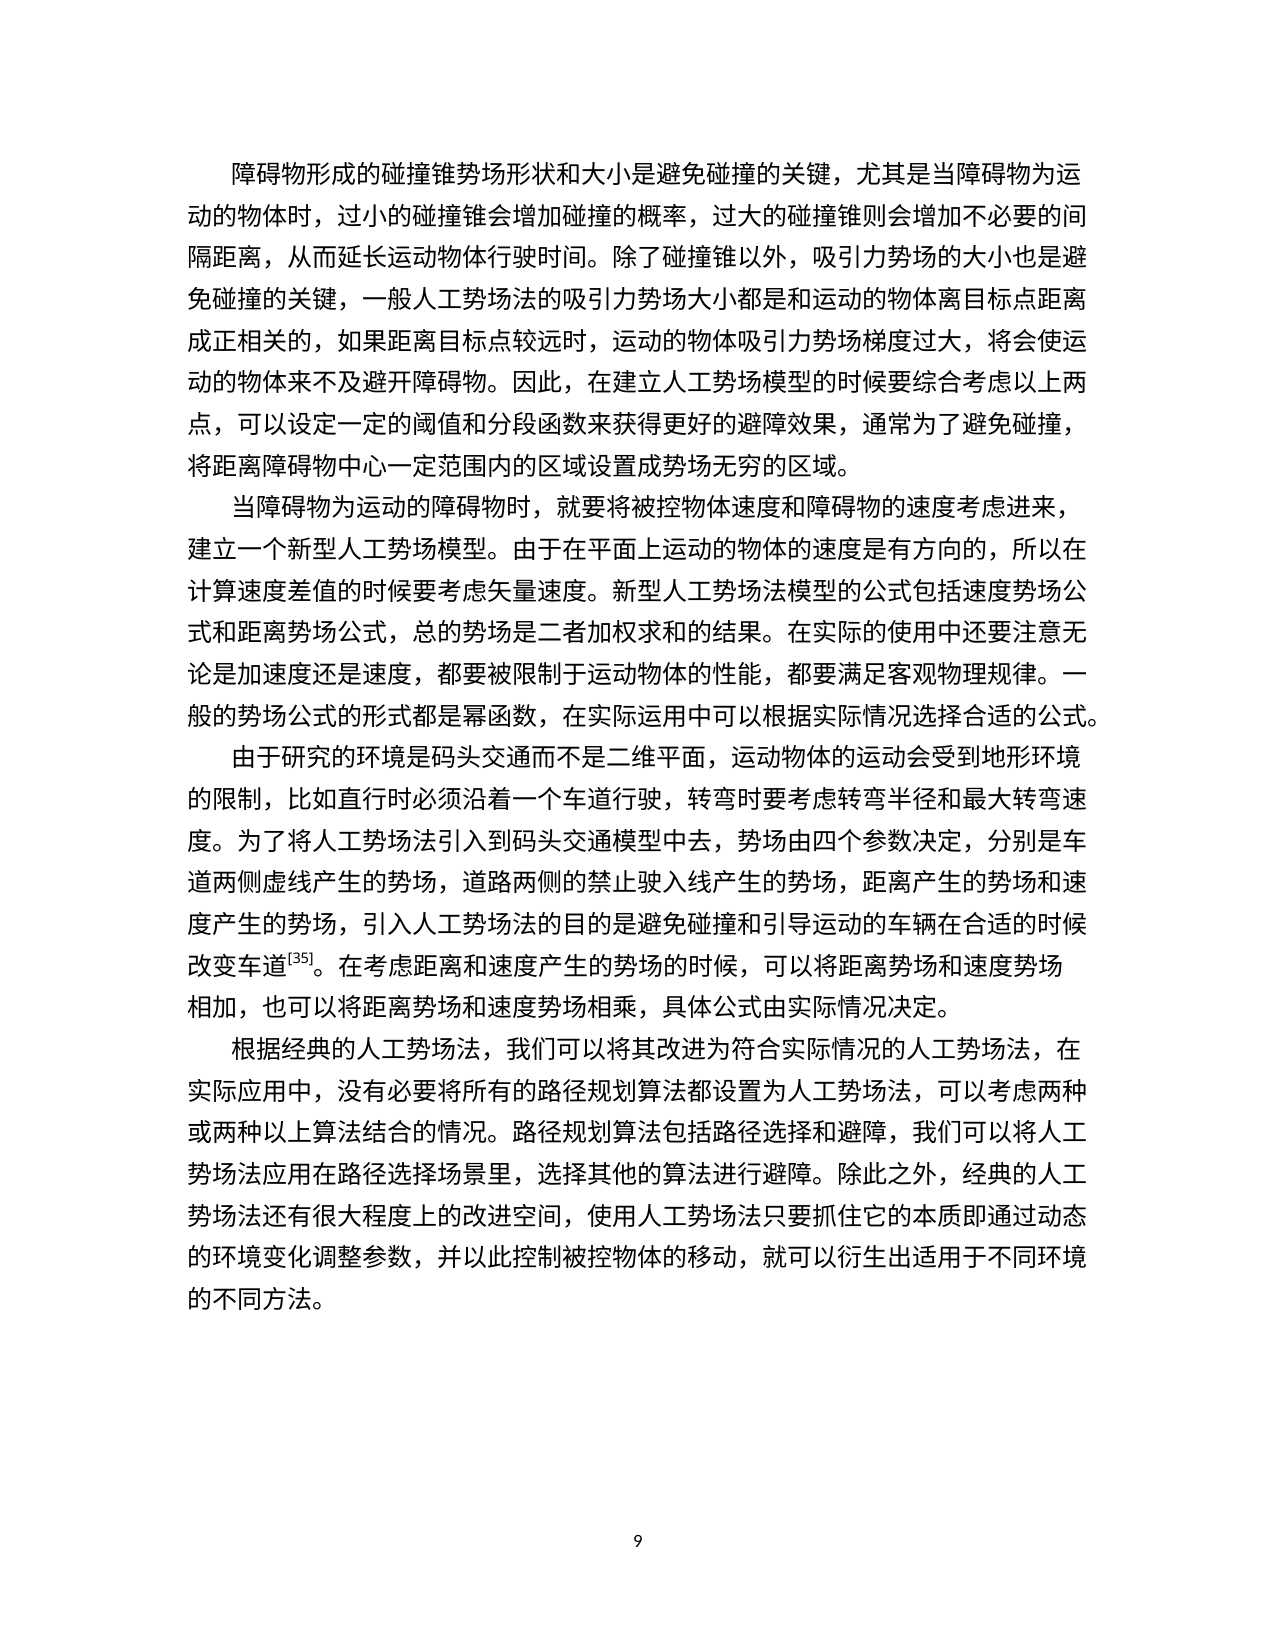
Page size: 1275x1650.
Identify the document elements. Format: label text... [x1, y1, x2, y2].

text 障碍物形成的碰撞锥势场形状和大小是避免碰撞的关键，尤其是当障碍物为运动的物体时，过小的碰撞锥会增加碰撞的概率，过大的碰撞锥则会增加不必要的间隔距离，从而延长运动物体行驶时间。除了碰撞锥以外，吸引力势场的大小也是避免碰撞的关键，一般人工势场法的吸引力势场大小都是和运动的物体离目标点距离成正相关的，如果距离目标点较远时，运动的物体吸引力势场梯度过大，将会使运动的物体来不及避开障碍物。因此，在建立人工势场模型的时候要综合考虑以上两点，可以设定一定的阈值和分段函数来获得更好的避障效果，通常为了避免碰撞，将距离障碍物中心一定范围内的区域设置成势场无穷的区域。 [187, 150, 1087, 483]
text 根据经典的人工势场法，我们可以将其改进为符合实际情况的人工势场法，在实际应用中，没有必要将所有的路径规划算法都设置为人工势场法，可以考虑两种或两种以上算法结合的情况。路径规划算法包括路径选择和避障，我们可以将人工势场法应用在路径选择场景里，选择其他的算法进行避障。除此之外，经典的人工势场法还有很大程度上的改进空间，使用人工势场法只要抓住它的本质即通过动态的环境变化调整参数，并以此控制被控物体的移动，就可以衍生出适用于不同环境的不同方法。 [187, 1025, 1087, 1317]
text 由于研究的环境是码头交通而不是二维平面，运动物体的运动会受到地形环境的限制，比如直行时必须沿着一个车道行驶，转弯时要考虑转弯半径和最大转弯速度。为了将人工势场法引入到码头交通模型中去，势场由四个参数决定，分别是车道两侧虚线产生的势场，道路两侧的禁止驶入线产生的势场，距离产生的势场和速度产生的势场，引入人工势场法的目的是避免碰撞和引导运动的车辆在合适的时候改变车道[35]。在考虑距离和速度产生的势场的时候，可以将距离势场和速度势场相加，也可以将距离势场和速度势场相乘，具体公式由实际情况决定。 [187, 733, 1087, 1025]
text 当障碍物为运动的障碍物时，就要将被控物体速度和障碍物的速度考虑进来，建立一个新型人工势场模型。由于在平面上运动的物体的速度是有方向的，所以在计算速度差值的时候要考虑矢量速度。新型人工势场法模型的公式包括速度势场公式和距离势场公式，总的势场是二者加权求和的结果。在实际的使用中还要注意无论是加速度还是速度，都要被限制于运动物体的性能，都要满足客观物理规律。一般的势场公式的形式都是幂函数，在实际运用中可以根据实际情况选择合适的公式。 [187, 483, 1087, 733]
